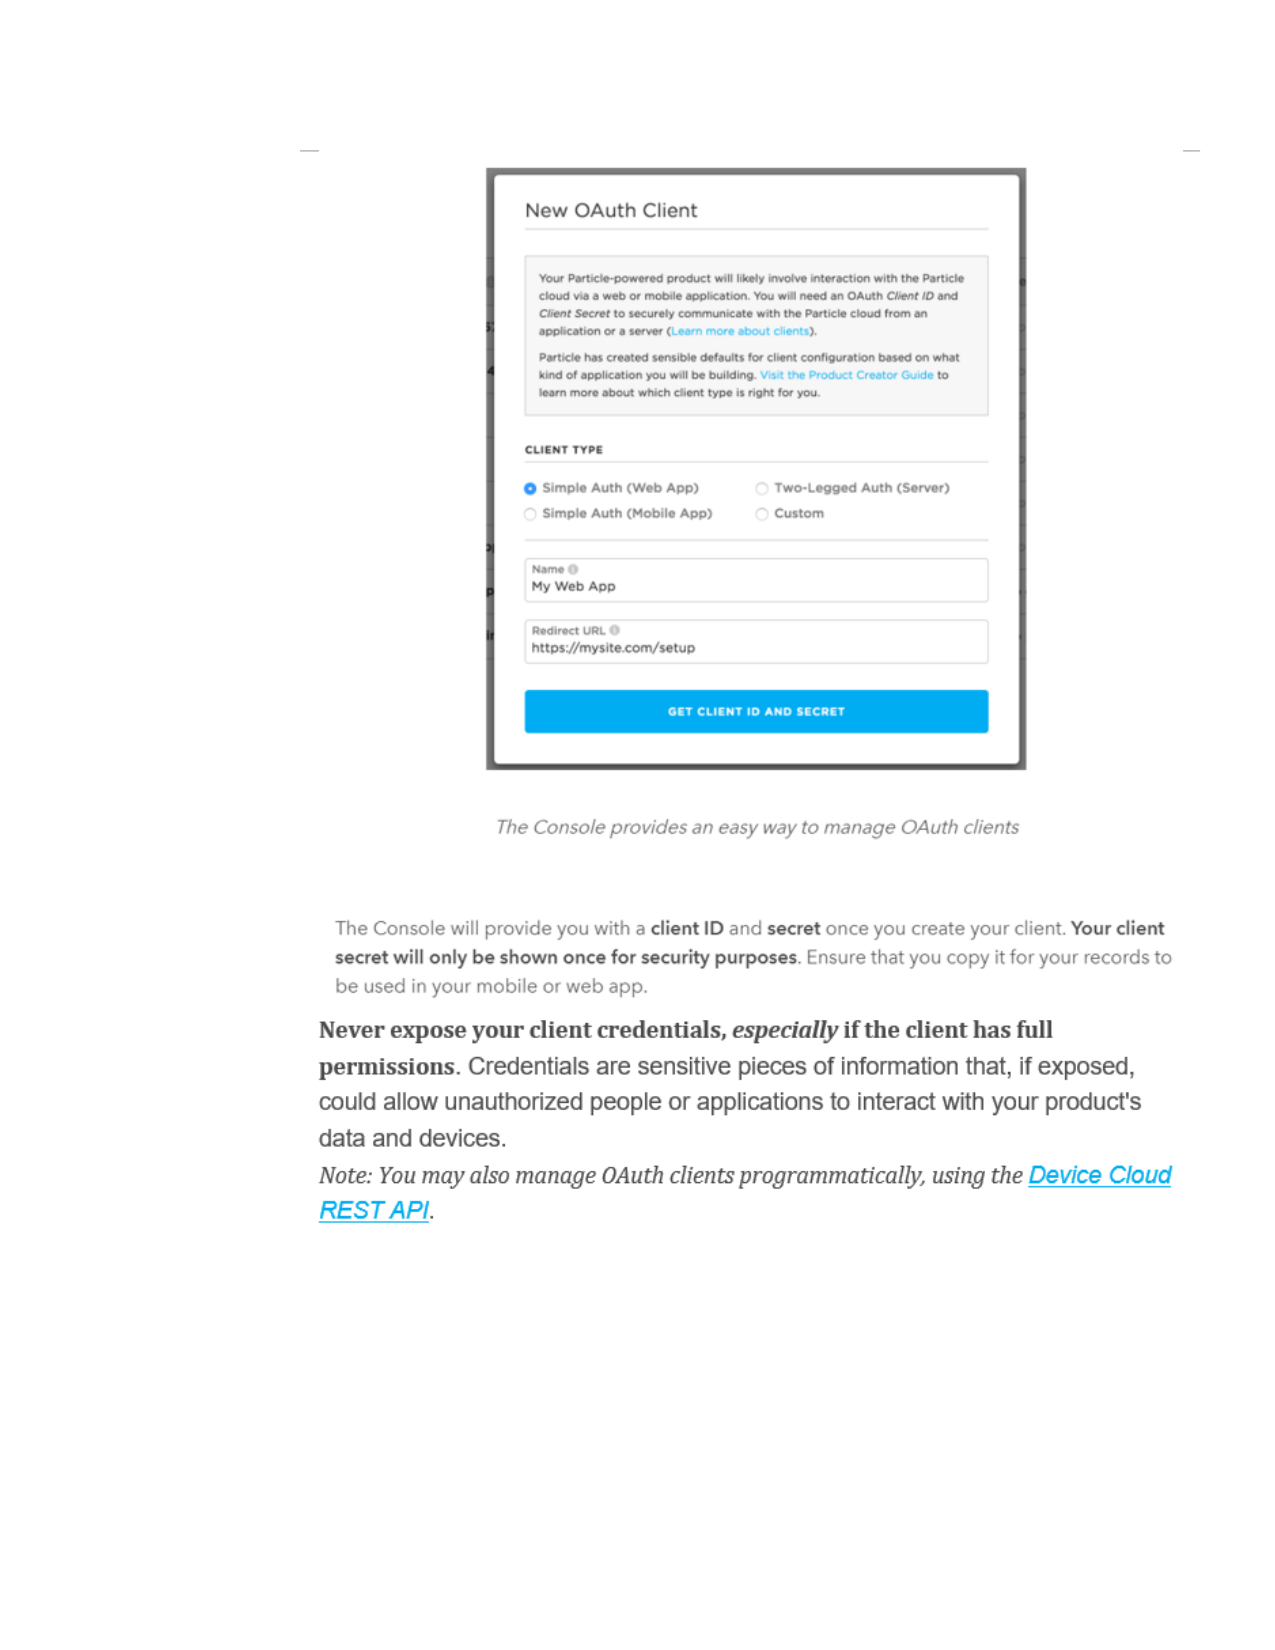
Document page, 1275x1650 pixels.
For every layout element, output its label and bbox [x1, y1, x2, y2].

picture [300, 150, 1200, 1246]
